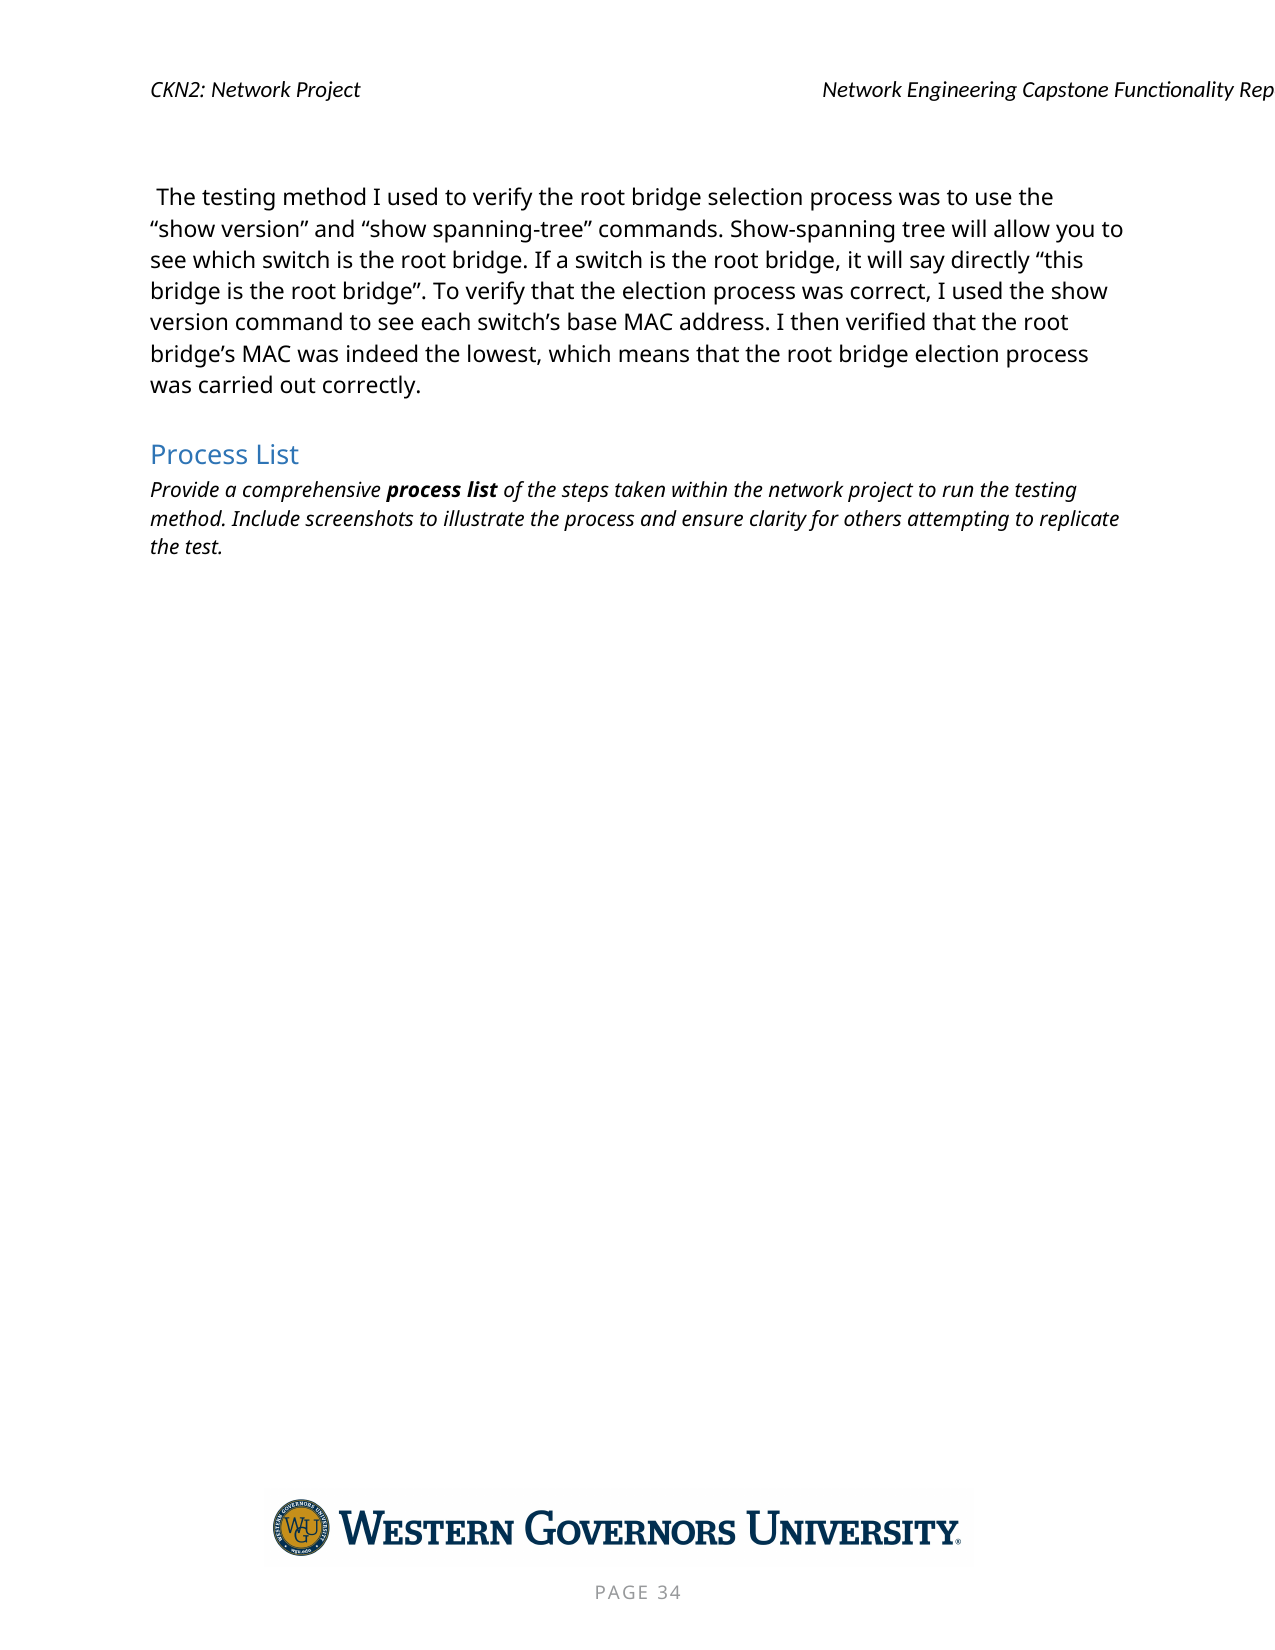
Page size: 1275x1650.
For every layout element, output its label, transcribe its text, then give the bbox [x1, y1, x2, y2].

text Provide a comprehensive process list of the steps taken within the network project to run the testing method. Include screenshots to illustrate the process and ensure clarity for others attempting to replicate the test. [150, 475, 1125, 561]
picture [263, 1488, 974, 1567]
text The testing method I used to verify the root bridge selection process was to use the “show version” and “show spanning-tree” commands. Show-spanning tree will allow you to see which switch is the root bridge. If a switch is the root bridge, it will say directly “this bridge is the root bridge”. To verify that the election process was correct, I used the show version command to see each switch’s base MAC address. I then verified that the root bridge’s MAC was indeed the lowest, which means that the root bridge election process was carried out correctly. [150, 181, 1125, 400]
subtitle Process List [150, 435, 1125, 472]
